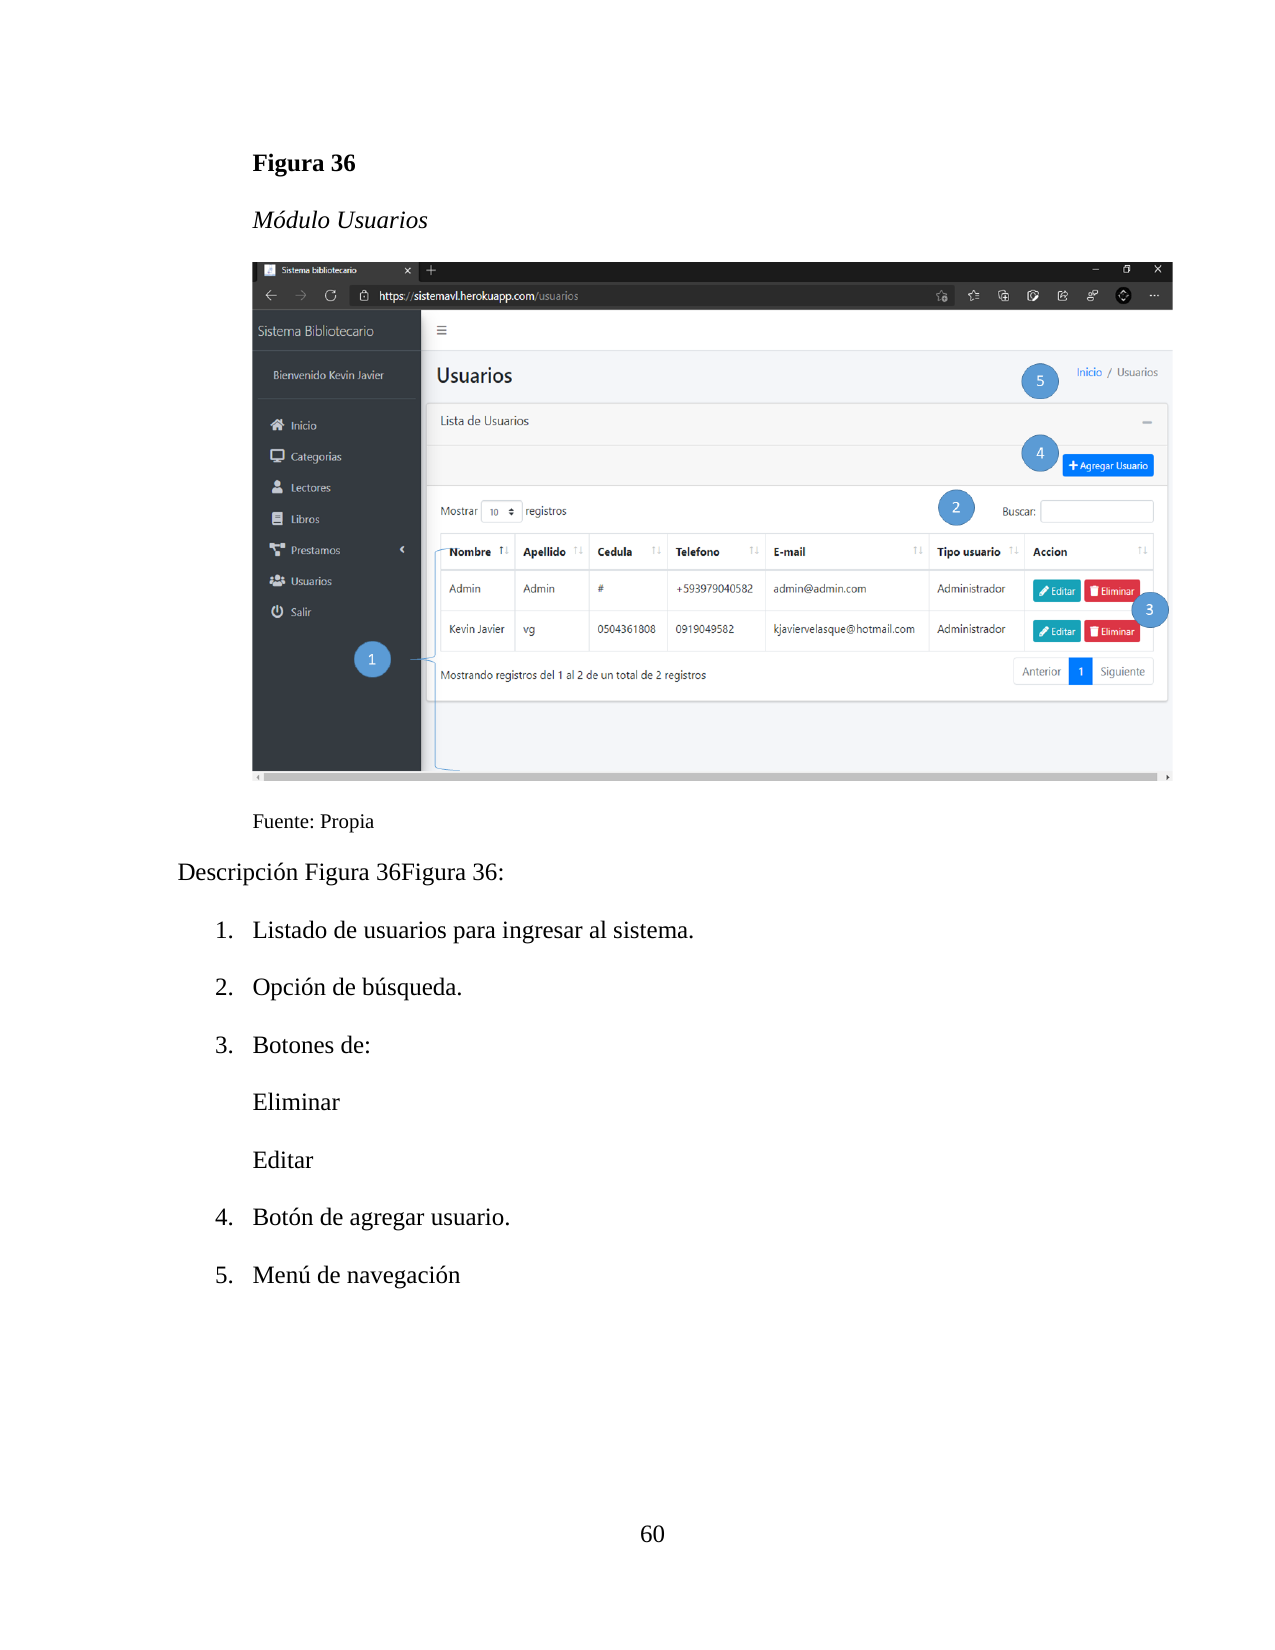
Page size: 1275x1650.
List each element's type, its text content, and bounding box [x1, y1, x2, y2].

text Eliminar [252, 1087, 1098, 1116]
list Botón de agregar usuario. [215, 1202, 1098, 1231]
text Editar [252, 1145, 1098, 1173]
list Botones de: [215, 1030, 1098, 1058]
list Listado de usuarios para ingresar al sistema. [215, 915, 1098, 943]
list Menú de navegación [215, 1260, 1098, 1288]
list Opción de búsqueda. [215, 972, 1098, 1001]
text Fuente: Propia [252, 809, 1098, 833]
picture [252, 262, 1173, 781]
